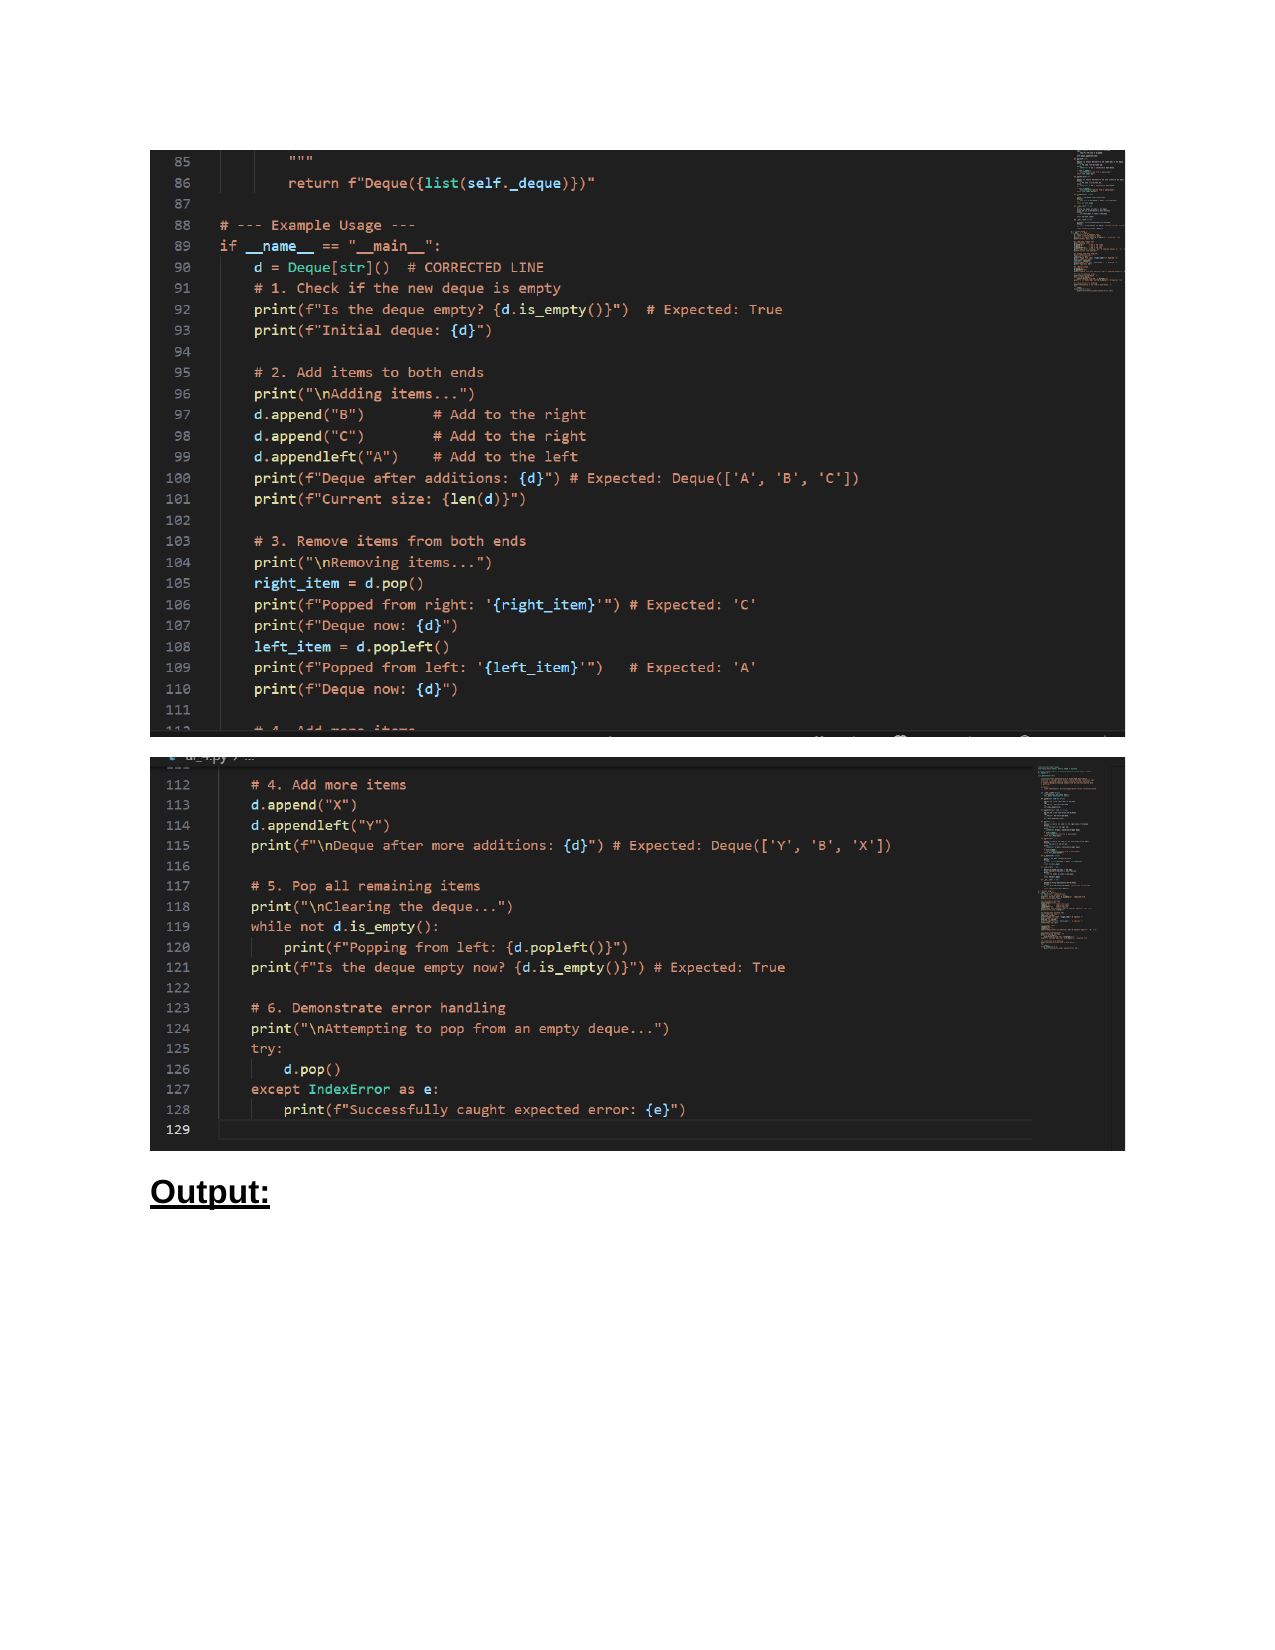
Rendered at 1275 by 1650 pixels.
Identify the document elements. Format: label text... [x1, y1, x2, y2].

picture [150, 150, 1125, 737]
text Output: [150, 1172, 1125, 1210]
picture [150, 757, 1125, 1151]
